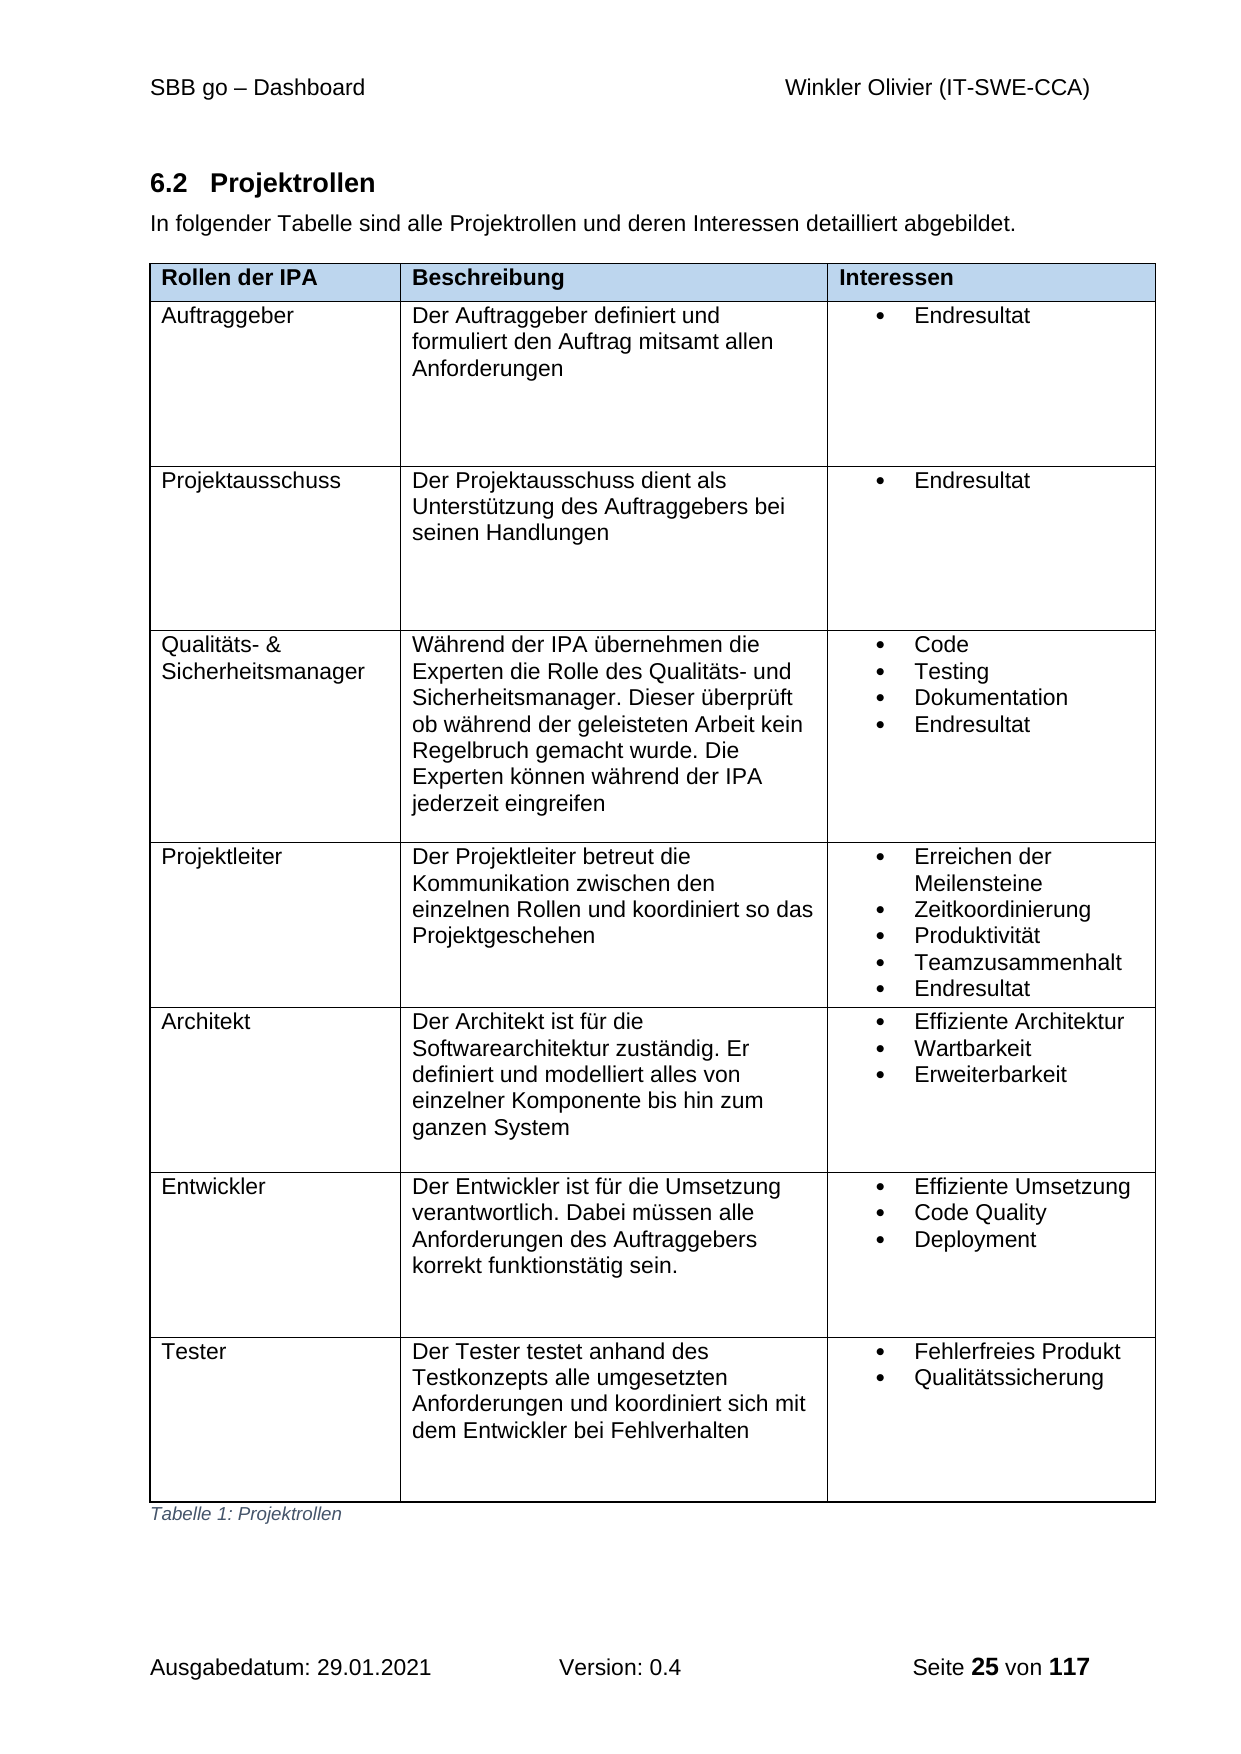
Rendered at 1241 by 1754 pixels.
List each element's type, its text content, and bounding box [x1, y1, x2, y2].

table_cell Effiziente Architektur Wartbarkeit Erweiterbarkeit [828, 1008, 1155, 1172]
table_cell Der Entwickler ist für die Umsetzung verantwortlich. Dabei müssen alle Anforderungen des Auftraggebers korrekt funktionstätig sein. [401, 1173, 827, 1337]
table_cell Der Architekt ist für die Softwarearchitektur zuständig. Er definiert und modelliert alles von einzelner Komponente bis hin zum ganzen System [401, 1008, 827, 1172]
table_cell Projektausschuss [151, 467, 400, 630]
table_cell Endresultat [828, 302, 1155, 466]
table_cell Code Testing Dokumentation Endresultat [828, 631, 1155, 842]
table_cell Tester [151, 1338, 400, 1501]
table_cell Fehlerfreies Produkt Qualitätssicherung [828, 1338, 1155, 1501]
table_header Interessen [828, 264, 1155, 301]
table_cell Der Tester testet anhand des Testkonzepts alle umgesetzten Anforderungen und koordiniert sich mit dem Entwickler bei Fehlverhalten [401, 1338, 827, 1501]
table_cell Architekt [151, 1008, 400, 1172]
subtitle Projektrollen [150, 167, 1090, 198]
table_cell Projektleiter [151, 843, 400, 1007]
table_cell Der Projektausschuss dient als Unterstützung des Auftraggebers bei seinen Handlungen [401, 467, 827, 630]
table_cell Effiziente Umsetzung Code Quality Deployment [828, 1173, 1155, 1337]
table_header Rollen der IPA [151, 264, 400, 301]
table_cell Der Projektleiter betreut die Kommunikation zwischen den einzelnen Rollen und koordiniert so das Projektgeschehen [401, 843, 827, 1007]
text Tabelle 1: Projektrollen [150, 1503, 1090, 1524]
table_cell Auftraggeber [151, 302, 400, 466]
table_cell Entwickler [151, 1173, 400, 1337]
table_cell Der Auftraggeber definiert und formuliert den Auftrag mitsamt allen Anforderungen [401, 302, 827, 466]
table_cell Endresultat [828, 467, 1155, 630]
table_cell Qualitäts- & Sicherheitsmanager [151, 631, 400, 842]
text In folgender Tabelle sind alle Projektrollen und deren Interessen detailliert abgebildet. [150, 210, 1090, 237]
table_cell Erreichen der Meilensteine Zeitkoordinierung Produktivität Teamzusammenhalt Endresultat [828, 843, 1155, 1007]
table_header Beschreibung [401, 264, 827, 301]
table_cell Während der IPA übernehmen die Experten die Rolle des Qualitäts- und Sicherheitsmanager. Dieser überprüft ob während der geleisteten Arbeit kein Regelbruch gemacht wurde. Die Experten können während der IPA jederzeit eingreifen [401, 631, 827, 842]
